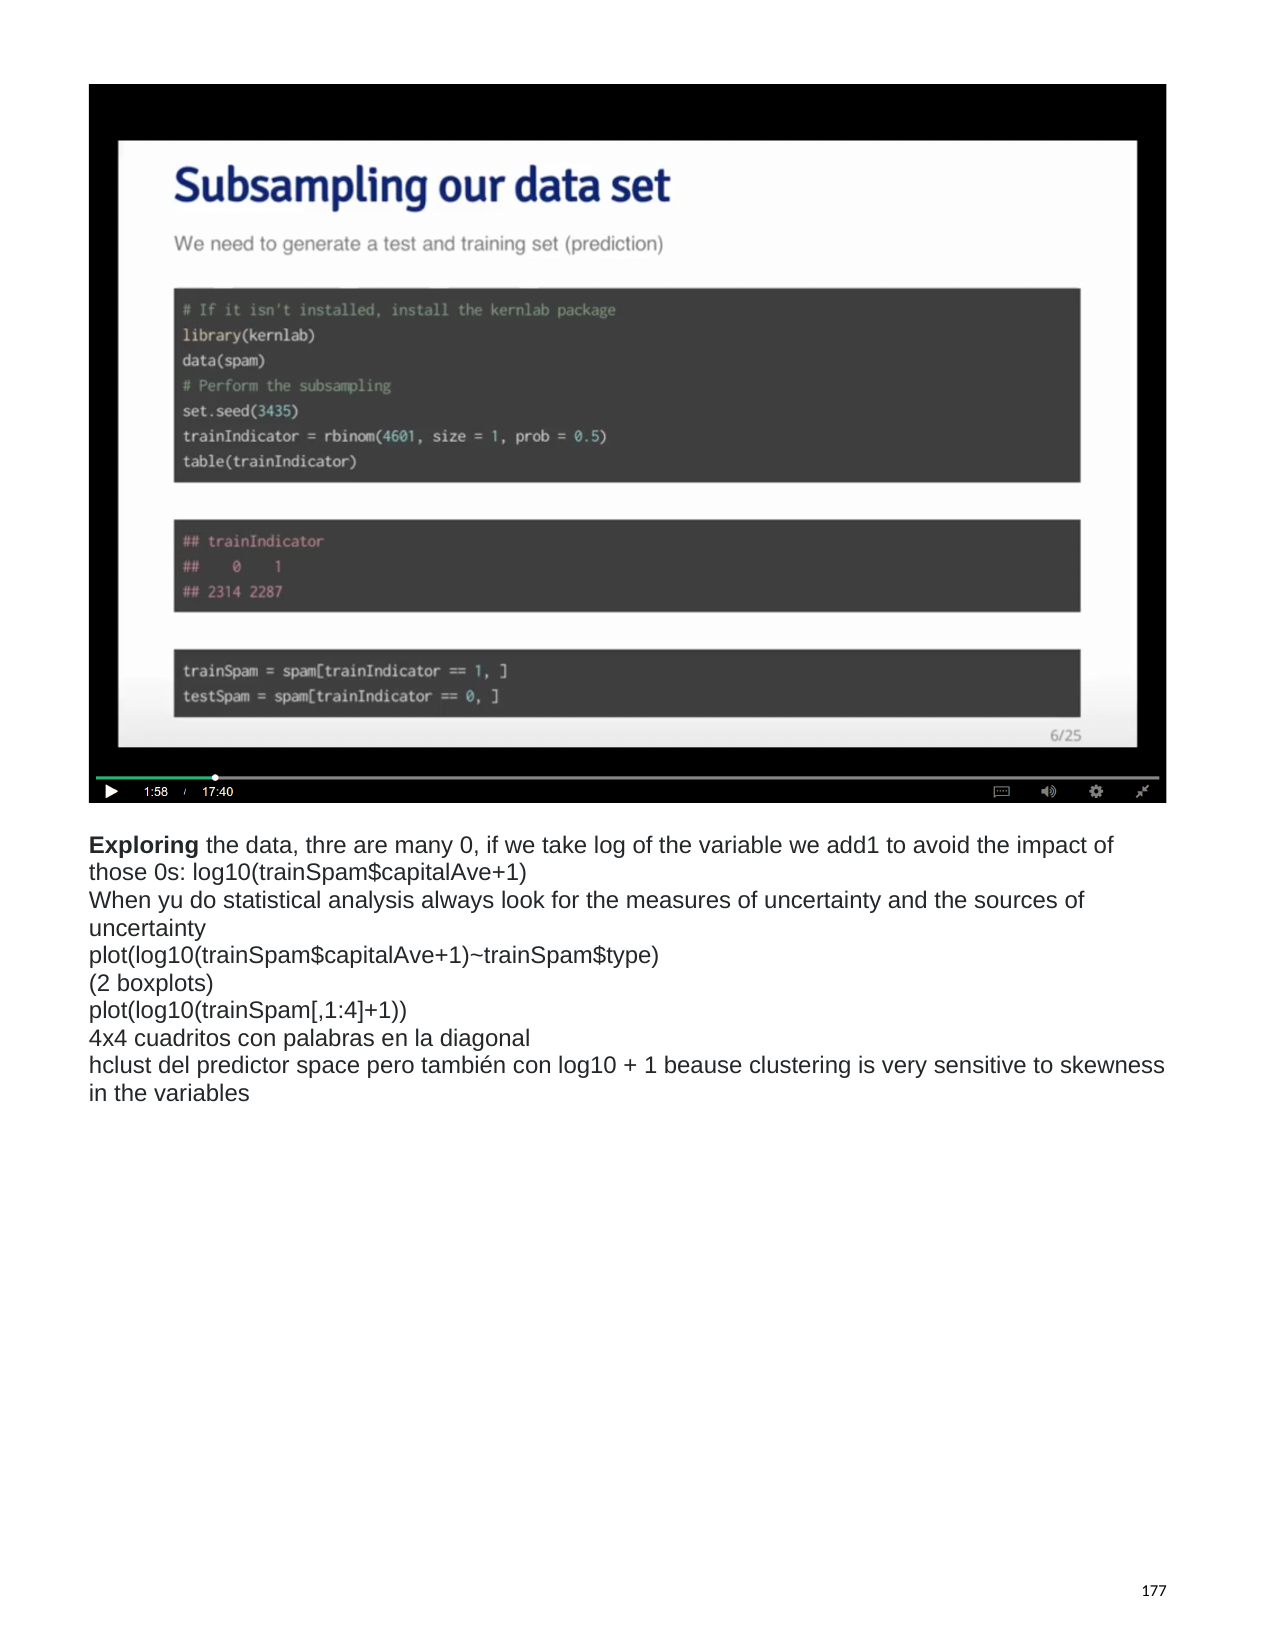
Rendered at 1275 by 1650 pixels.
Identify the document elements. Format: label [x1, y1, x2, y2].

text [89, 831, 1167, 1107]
picture [88, 84, 1167, 803]
